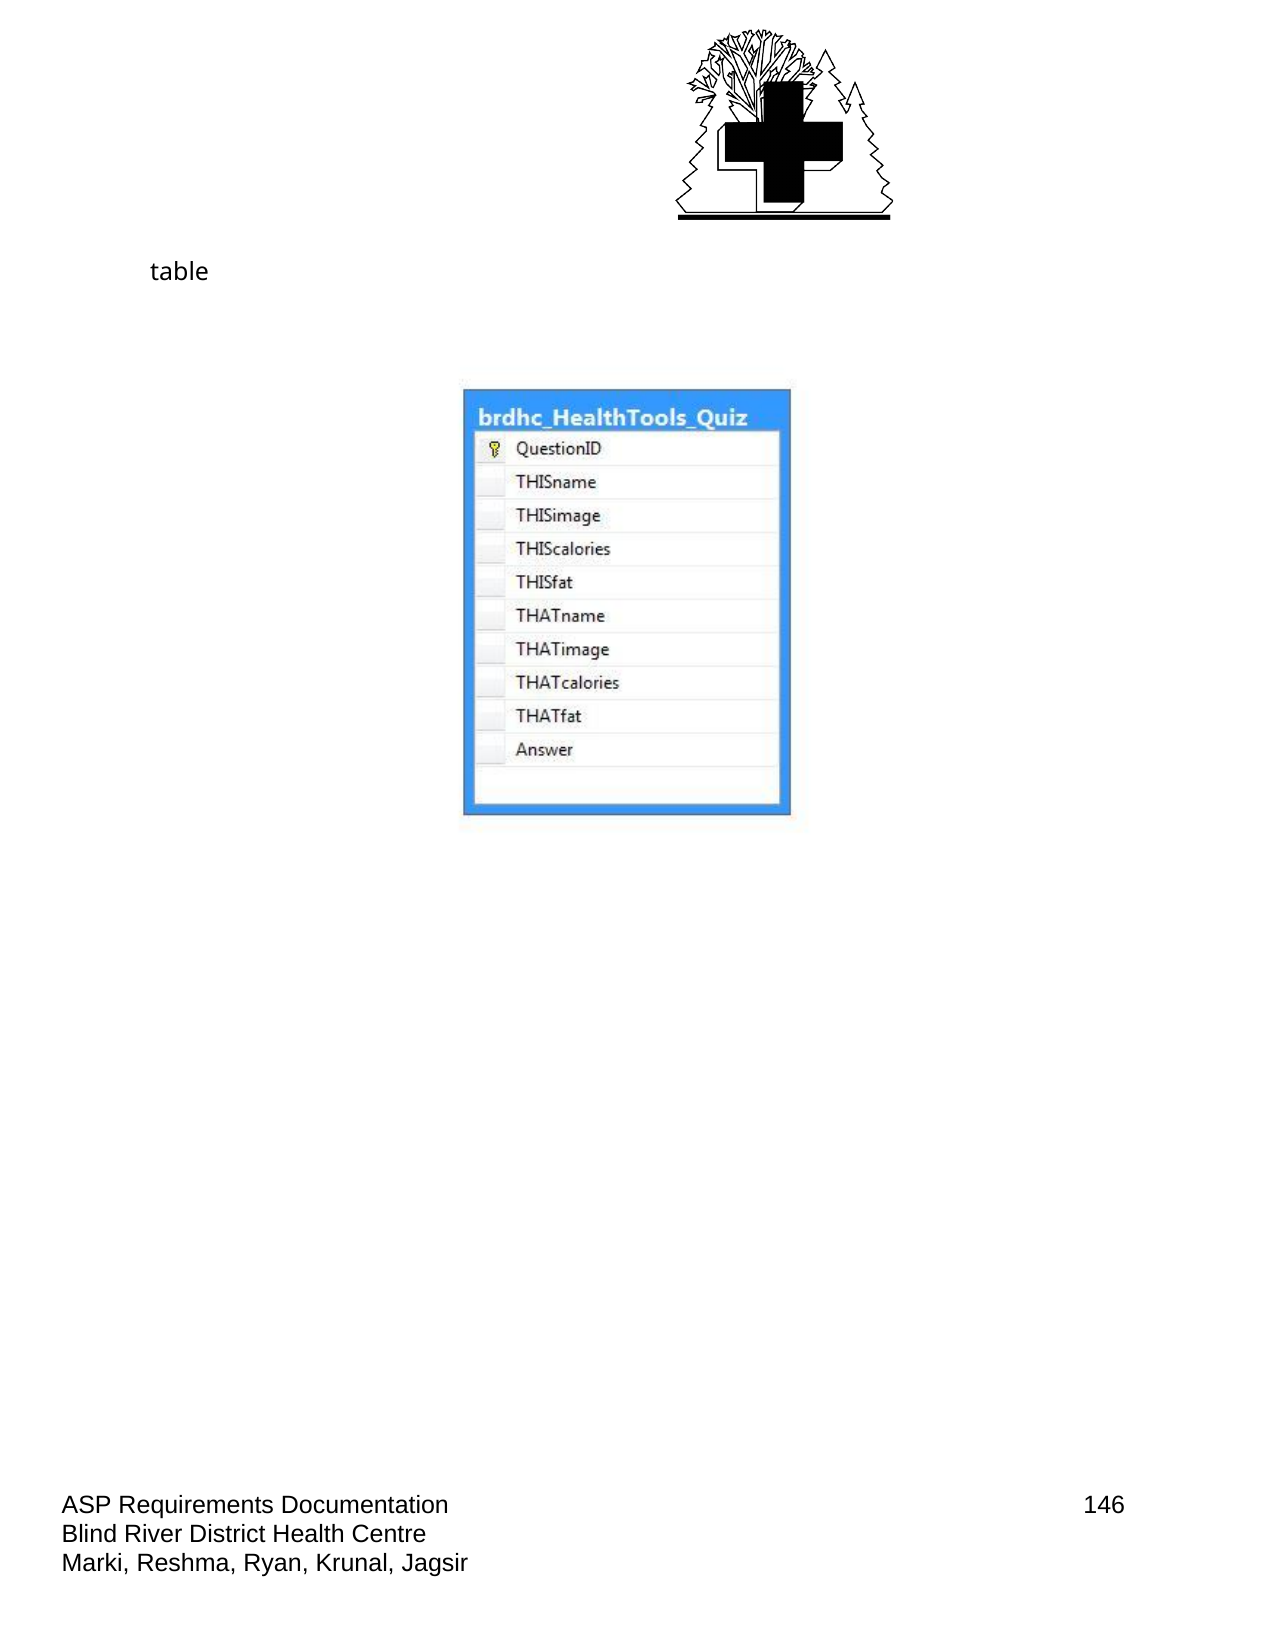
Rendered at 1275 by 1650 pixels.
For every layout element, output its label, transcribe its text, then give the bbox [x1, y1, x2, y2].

picture [675, 29, 894, 220]
picture [366, 321, 909, 926]
